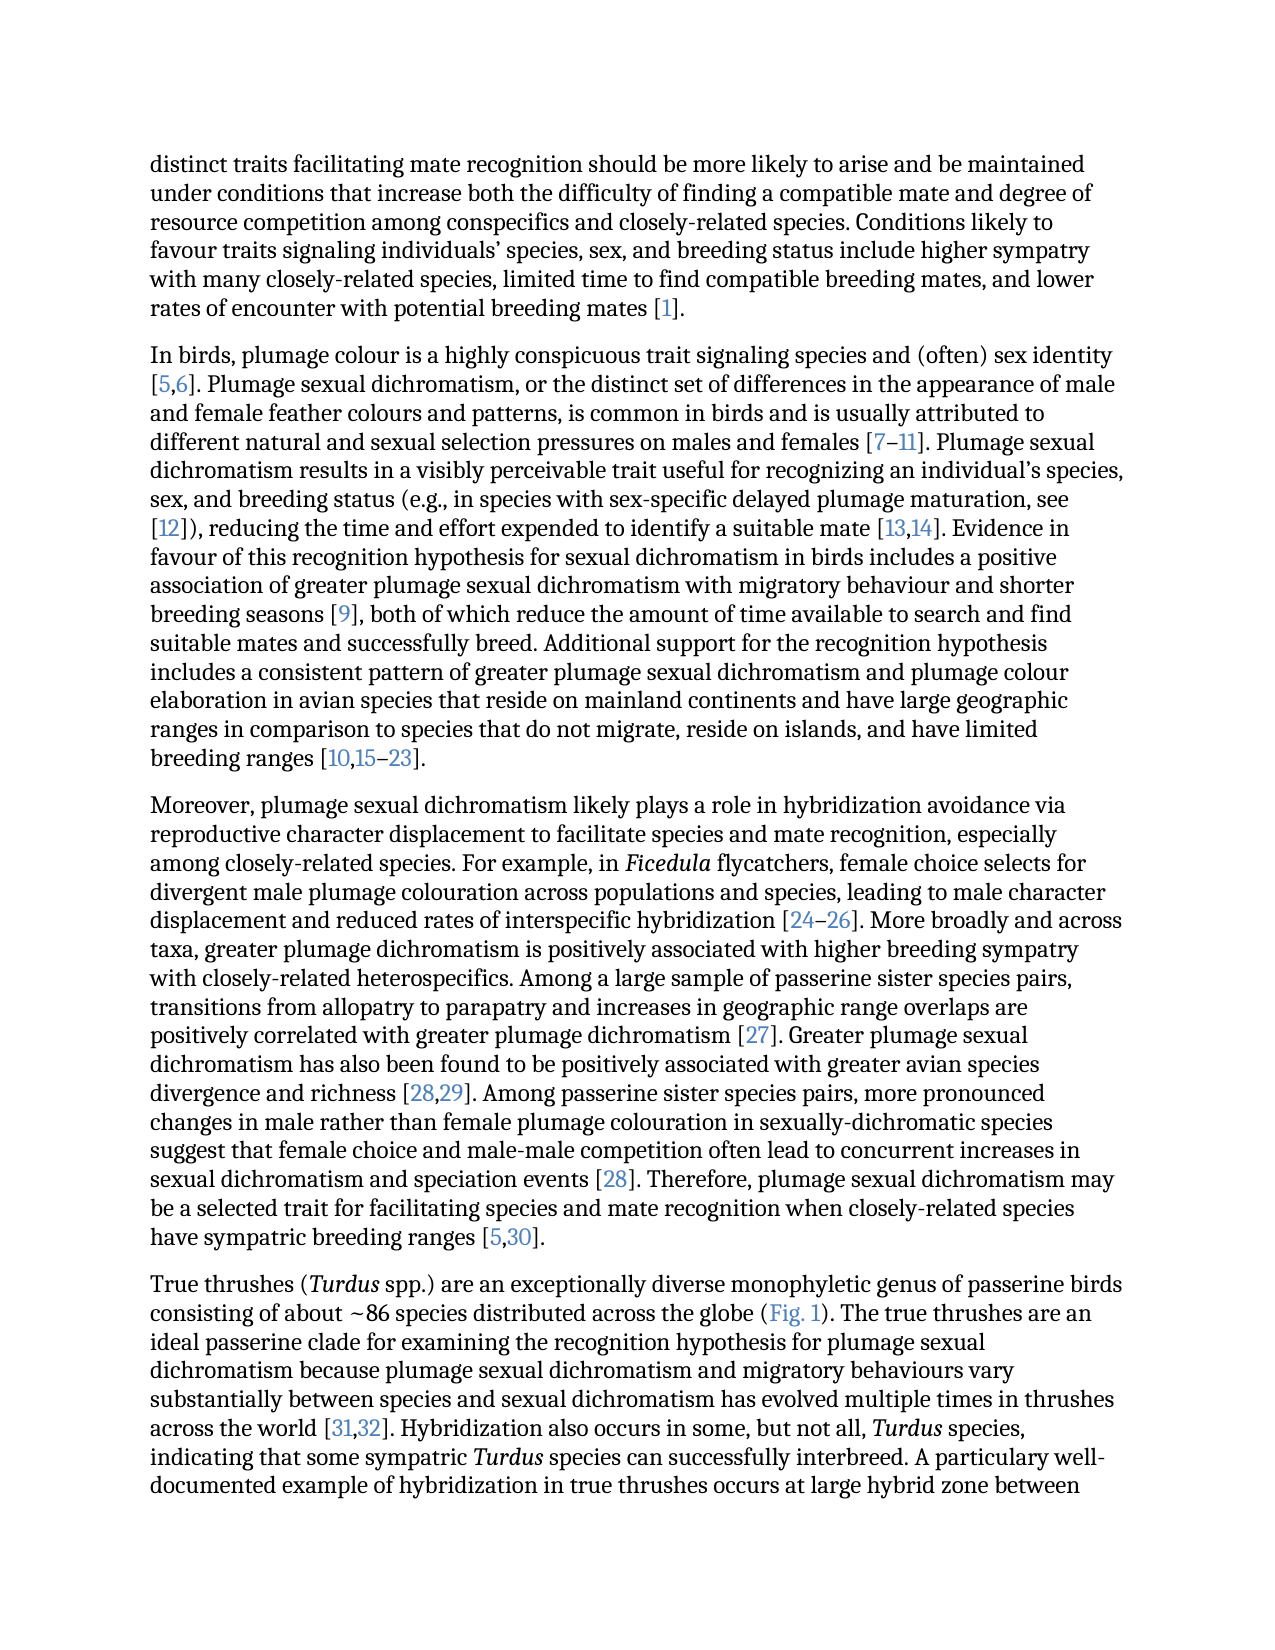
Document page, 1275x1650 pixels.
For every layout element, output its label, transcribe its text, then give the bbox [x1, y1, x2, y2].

text In birds, plumage colour is a highly conspicuous trait signaling species and (often) sex identity [5,6]. Plumage sexual dichromatism, or the distinct set of differences in the appearance of male and female feather colours and patterns, is common in birds and is usually attributed to different natural and sexual selection pressures on males and females [7–11]. Plumage sexual dichromatism results in a visibly perceivable trait useful for recognizing an individual’s species, sex, and breeding status (e.g., in species with sex-specific delayed plumage maturation, see [12]), reducing the time and effort expended to identify a suitable mate [13,14]. Evidence in favour of this recognition hypothesis for sexual dichromatism in birds includes a positive association of greater plumage sexual dichromatism with migratory behaviour and shorter breeding seasons [9], both of which reduce the amount of time available to search and find suitable mates and successfully breed. Additional support for the recognition hypothesis includes a consistent pattern of greater plumage sexual dichromatism and plumage colour elaboration in avian species that reside on mainland continents and have large geographic ranges in comparison to species that do not migrate, reside on islands, and have limited breeding ranges [10,15–23]. [150, 341, 1125, 772]
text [150, 1270, 1125, 1500]
text Moreover, plumage sexual dichromatism likely plays a role in hybridization avoidance via reproductive character displacement to facilitate species and mate recognition, especially among closely-related species. For example, in Ficedula flycatchers, female choice selects for divergent male plumage colouration across populations and species, leading to male character displacement and reduced rates of interspecific hybridization [24–26]. More broadly and across taxa, greater plumage dichromatism is positively associated with higher breeding sympatry with closely-related heterospecifics. Among a large sample of passerine sister species pairs, transitions from allopatry to parapatry and increases in geographic range overlaps are positively correlated with greater plumage dichromatism [27]. Greater plumage sexual dichromatism has also been found to be positively associated with greater avian species divergence and richness [28,29]. Among passerine sister species pairs, more pronounced changes in male rather than female plumage colouration in sexually-dichromatic species suggest that female choice and male-male competition often lead to concurrent increases in sexual dichromatism and speciation events [28]. Therefore, plumage sexual dichromatism may be a selected trait for facilitating species and mate recognition when closely-related species have sympatric breeding ranges [5,30]. [150, 791, 1125, 1251]
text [150, 150, 1125, 322]
